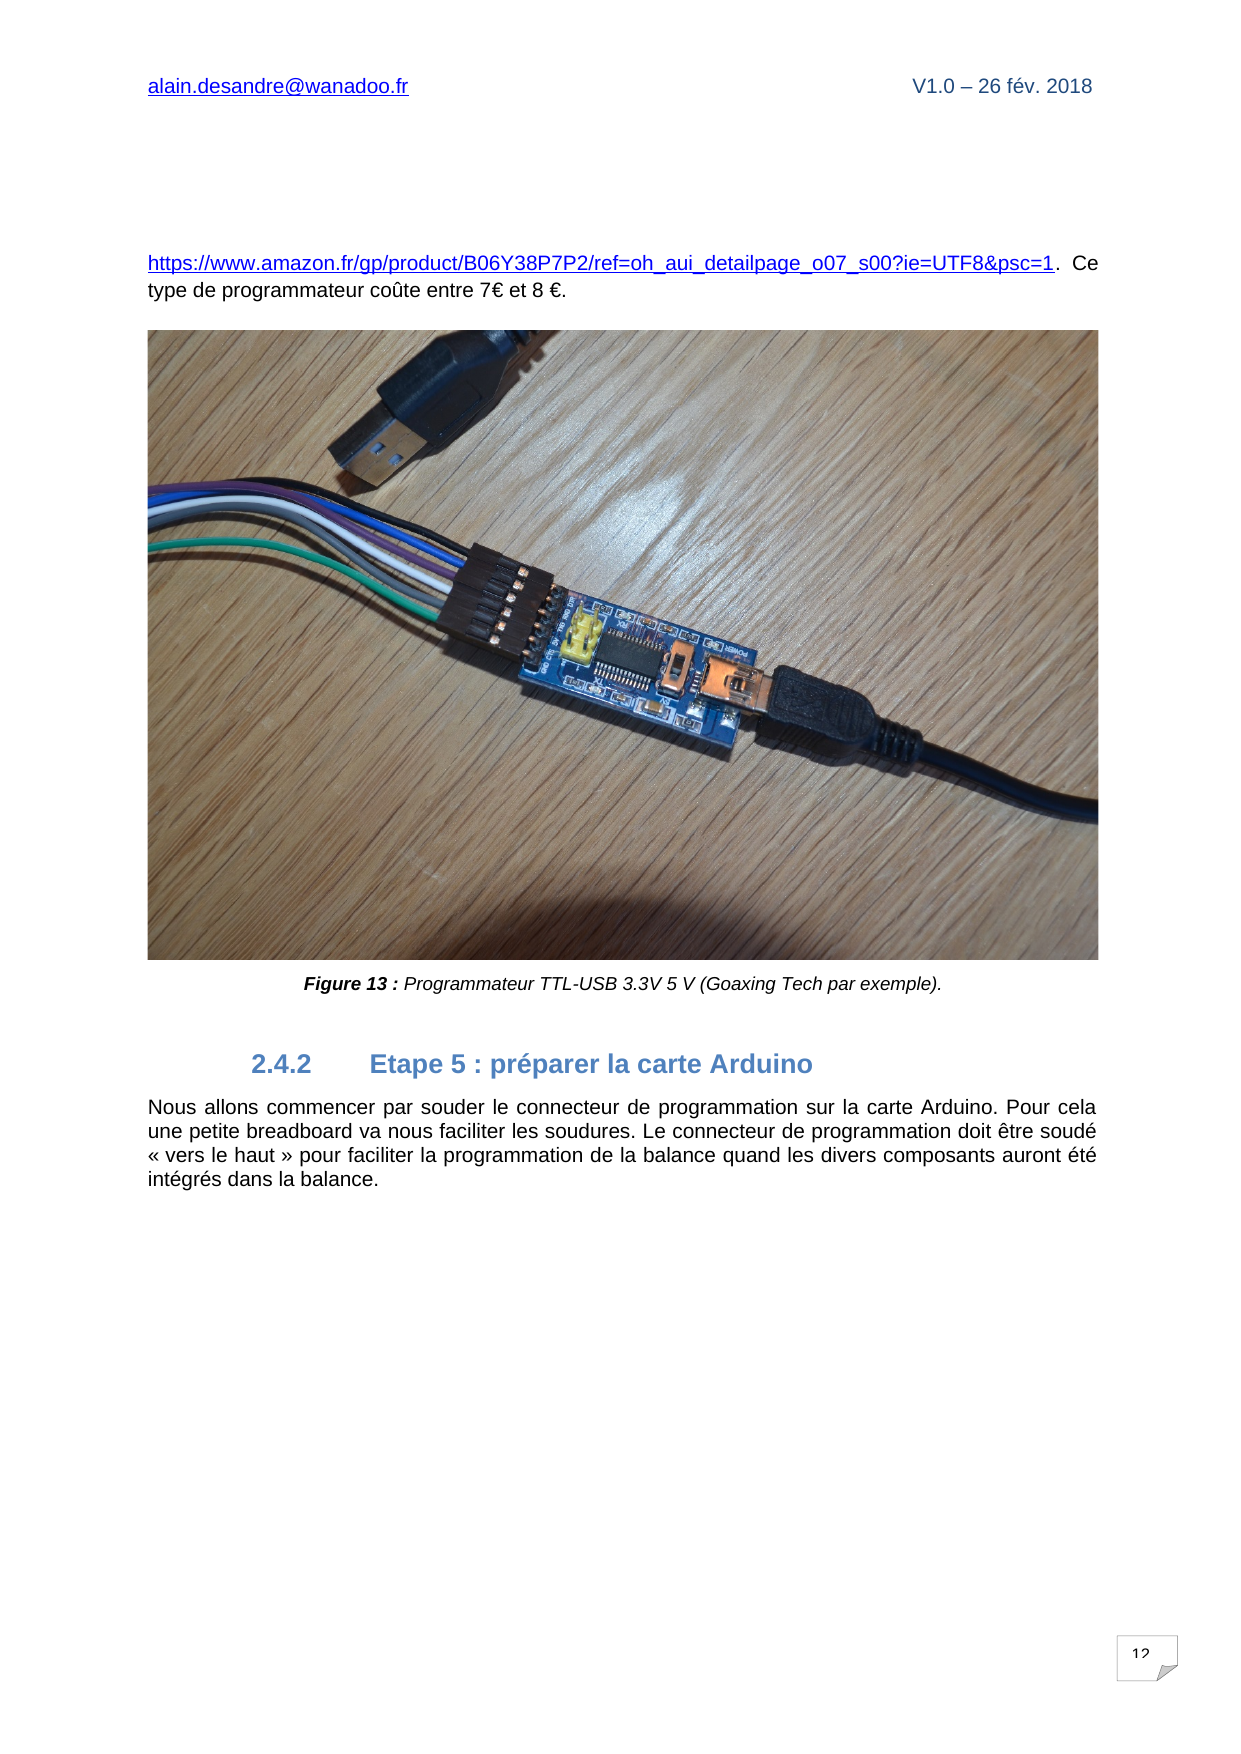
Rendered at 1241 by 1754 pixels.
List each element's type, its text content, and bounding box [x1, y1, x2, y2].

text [148, 251, 1098, 301]
picture [147, 330, 1099, 960]
subtitle Etape 5 : préparer la carte Arduino [251, 1048, 1098, 1079]
text Nous allons commencer par souder le connecteur de programmation sur la carte Arduino. Pour cela une petite breadboard va nous faciliter les soudures. Le connecteur de programmation doit être soudé « vers le haut » pour faciliter la programmation de la balance quand les divers composants auront été intégrés dans la balance. [148, 1095, 1098, 1191]
text Figure 13 : Programmateur TTL-USB 3.3V 5 V (Goaxing Tech par exemple). [148, 973, 1098, 994]
